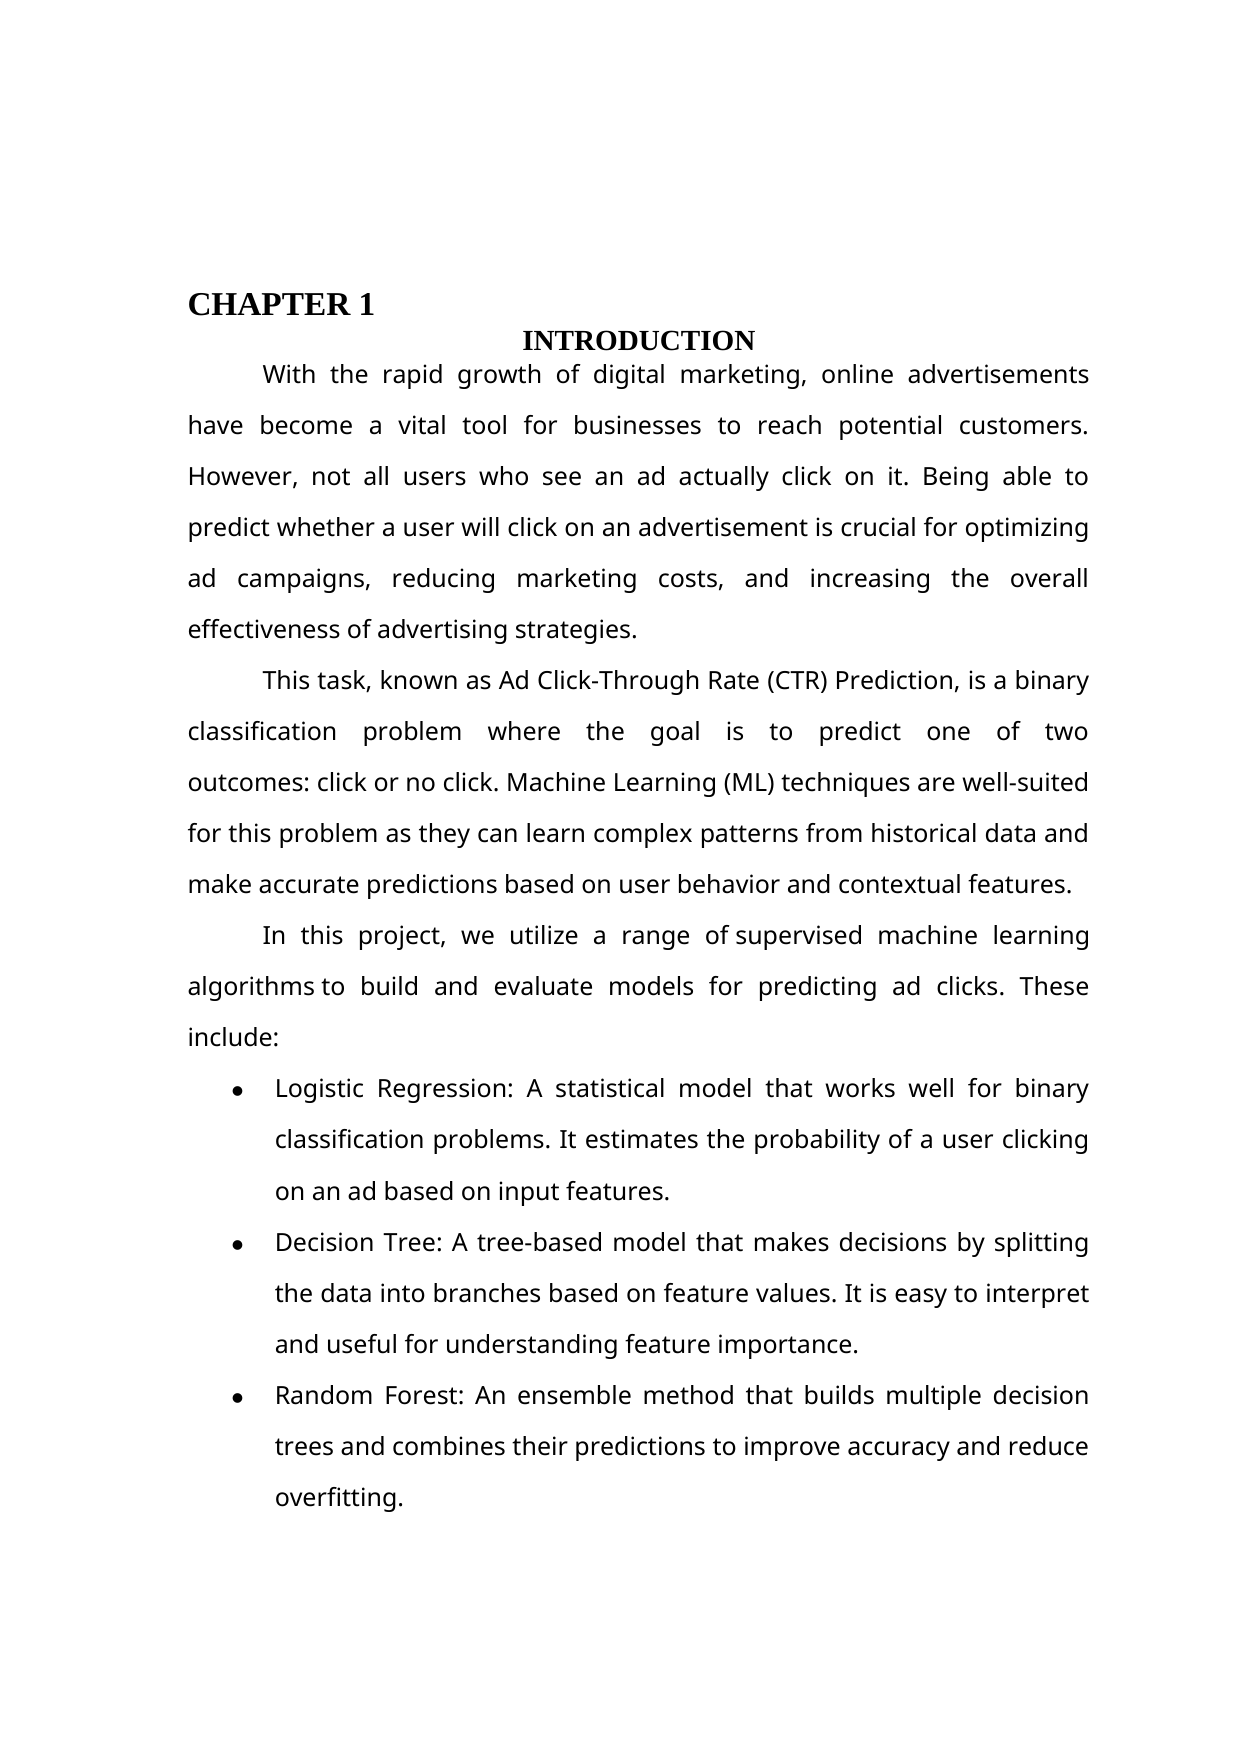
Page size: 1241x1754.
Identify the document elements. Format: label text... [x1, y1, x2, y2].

text This task, known as Ad Click-Through Rate (CTR) Prediction, is a binary classification problem where the goal is to predict one of two outcomes: click or no click. Machine Learning (ML) techniques are well-suited for this problem as they can learn complex patterns from historical data and make accurate predictions based on user behavior and contextual features. [187, 663, 1090, 901]
text In this project, we utilize a range of supervised machine learning algorithms to build and evaluate models for predicting ad clicks. These include: [187, 918, 1090, 1054]
list Logistic Regression: A statistical model that works well for binary classification problems. It estimates the probability of a user clicking on an ad based on input features. [231, 1071, 1090, 1207]
text INTRODUCTION [187, 323, 1090, 357]
text With the rapid growth of digital marketing, online advertisements have become a vital tool for businesses to reach potential customers. However, not all users who see an ad actually click on it. Being able to predict whether a user will click on an advertisement is crucial for optimizing ad campaigns, reducing marketing costs, and increasing the overall effectiveness of advertising strategies. [187, 357, 1090, 646]
text CHAPTER 1 [187, 285, 1090, 323]
list Decision Tree: A tree-based model that makes decisions by splitting the data into branches based on feature values. It is easy to interpret and useful for understanding feature importance. [231, 1224, 1090, 1360]
list Random Forest: An ensemble method that builds multiple decision trees and combines their predictions to improve accuracy and reduce overfitting. [231, 1377, 1090, 1513]
